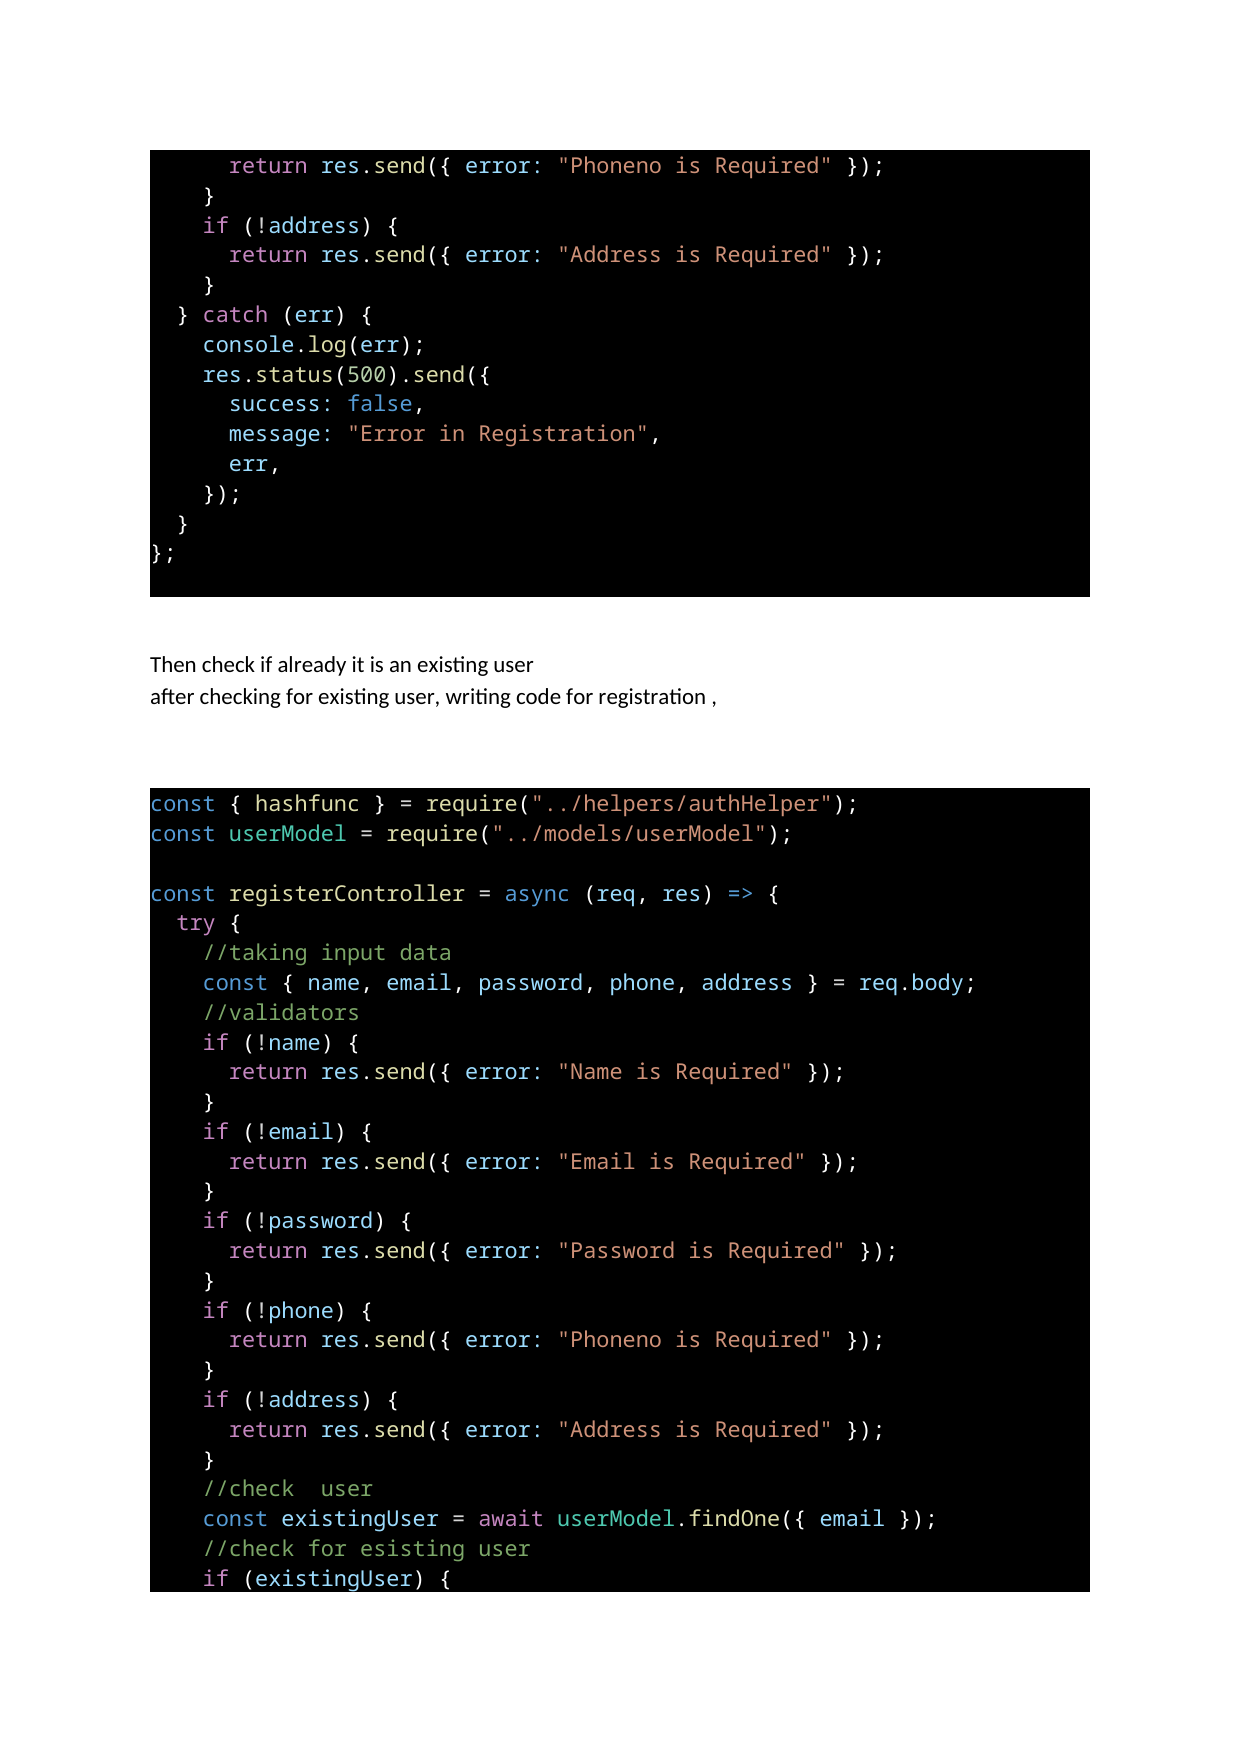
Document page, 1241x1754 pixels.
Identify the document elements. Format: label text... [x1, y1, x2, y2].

text } [150, 1175, 1090, 1205]
text message: "Error in Registration", [150, 418, 1090, 448]
text //validators [150, 997, 1090, 1026]
text } [150, 180, 1090, 209]
text //check for esisting user [150, 1533, 1090, 1563]
text Then check if already it is an existing user after checking for existing user, writing code for registration , [150, 650, 1090, 710]
text return res.send({ error: "Address is Required" }); [150, 239, 1090, 269]
text return res.send({ error: "Password is Required" }); [150, 1235, 1090, 1265]
text if (!phone) { [150, 1294, 1090, 1324]
text if (!address) { [150, 209, 1090, 239]
text return res.send({ error: "Phoneno is Required" }); [150, 1324, 1090, 1354]
text } [150, 1354, 1090, 1384]
text console.log(err); [150, 329, 1090, 358]
text const { hashfunc } = require("../helpers/authHelper"); [150, 788, 1090, 818]
text if (!password) { [150, 1205, 1090, 1235]
text }; [150, 537, 1090, 567]
text return res.send({ error: "Address is Required" }); [150, 1414, 1090, 1443]
text return res.send({ error: "Name is Required" }); [150, 1056, 1090, 1086]
text res.status(500).send({ [150, 358, 1090, 388]
text return res.send({ error: "Phoneno is Required" }); [150, 150, 1090, 180]
text try { [150, 907, 1090, 937]
text if (existingUser) { [150, 1563, 1090, 1592]
text } [150, 1443, 1090, 1473]
text if (!name) { [150, 1026, 1090, 1056]
text const existingUser = await userModel.findOne({ email }); [150, 1503, 1090, 1533]
text const userModel = require("../models/userModel"); [150, 818, 1090, 848]
text const { name, email, password, phone, address } = req.body; [150, 967, 1090, 997]
text } [150, 507, 1090, 537]
text if (!address) { [150, 1384, 1090, 1414]
text } catch (err) { [150, 299, 1090, 329]
text if (!email) { [150, 1116, 1090, 1146]
text } [150, 1086, 1090, 1116]
text //check user [150, 1473, 1090, 1503]
text } [150, 269, 1090, 299]
text err, [150, 448, 1090, 478]
text success: false, [150, 388, 1090, 418]
text return res.send({ error: "Email is Required" }); [150, 1146, 1090, 1175]
text const registerController = async (req, res) => { [150, 877, 1090, 907]
text //taking input data [150, 937, 1090, 967]
text } [150, 1265, 1090, 1294]
text }); [150, 478, 1090, 507]
